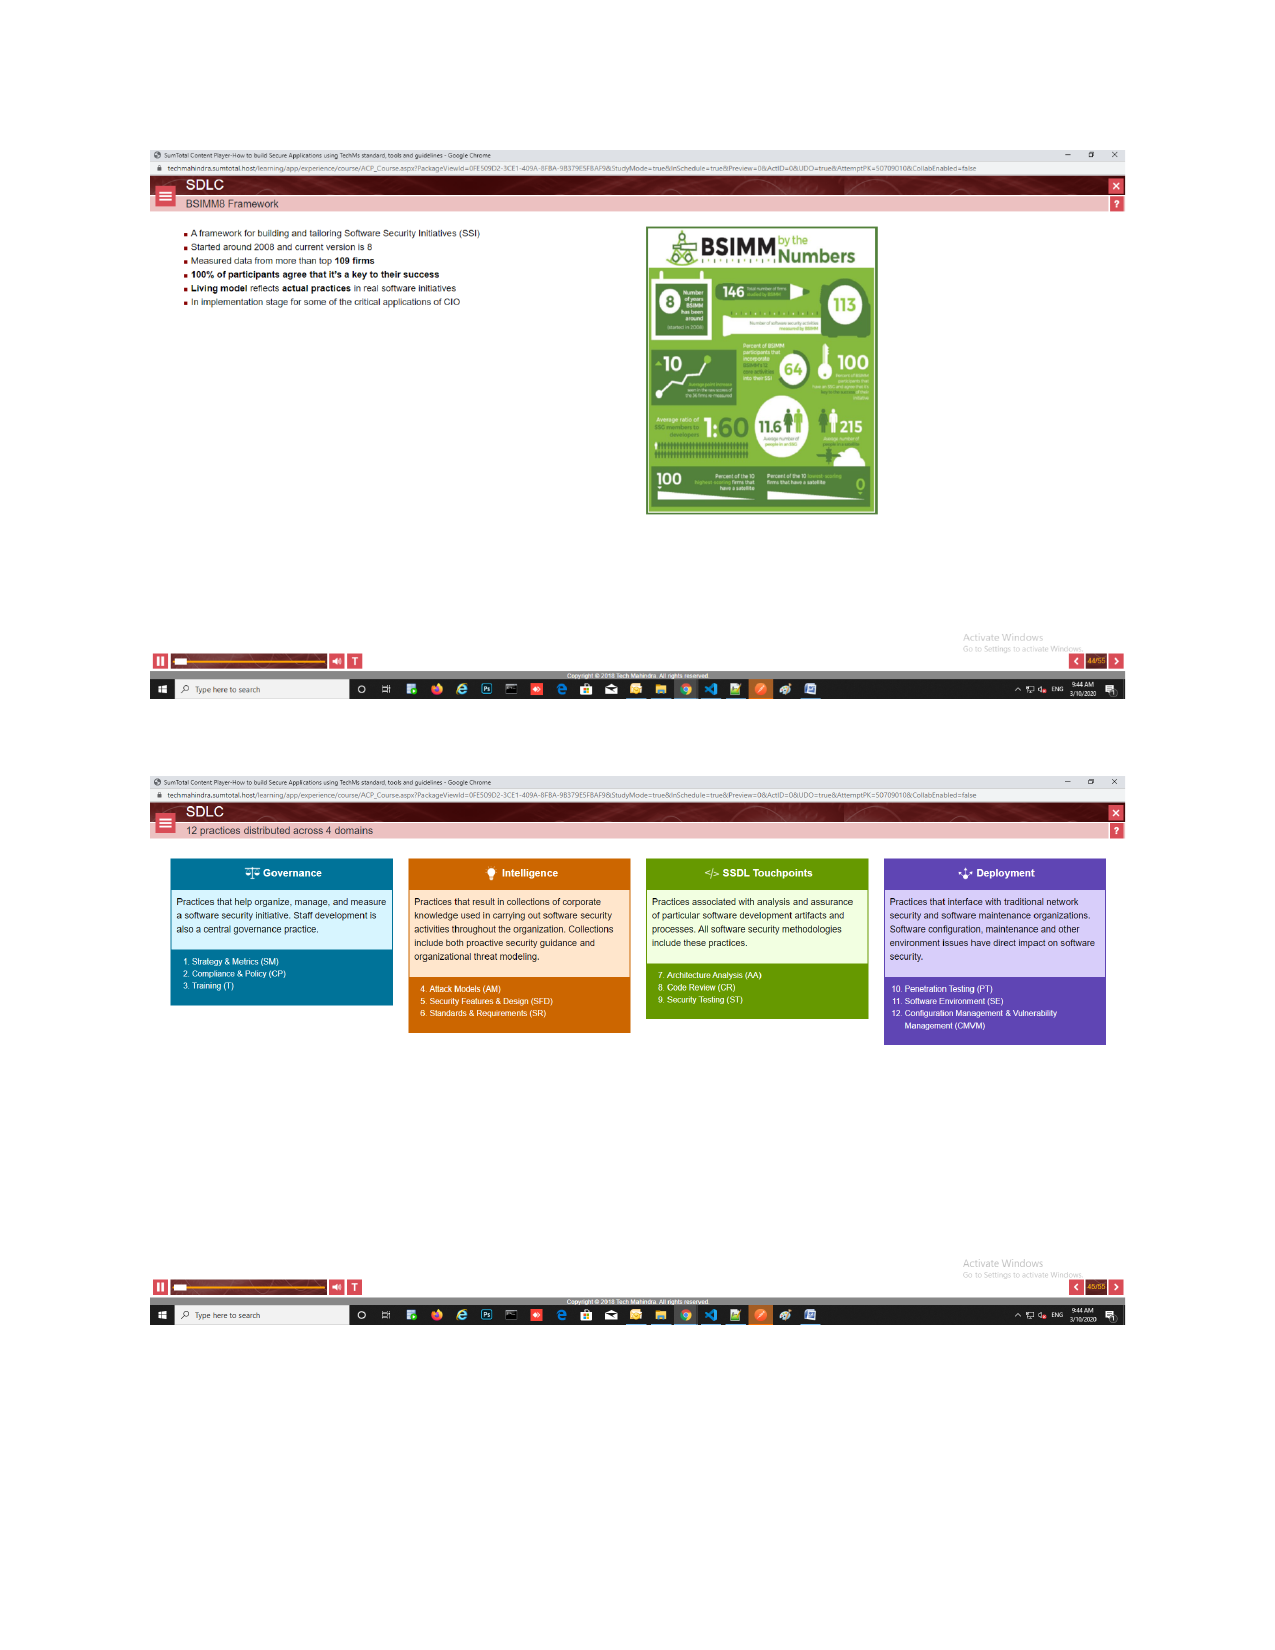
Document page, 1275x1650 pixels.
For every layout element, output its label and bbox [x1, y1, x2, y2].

picture [150, 150, 1125, 699]
picture [150, 776, 1125, 1325]
